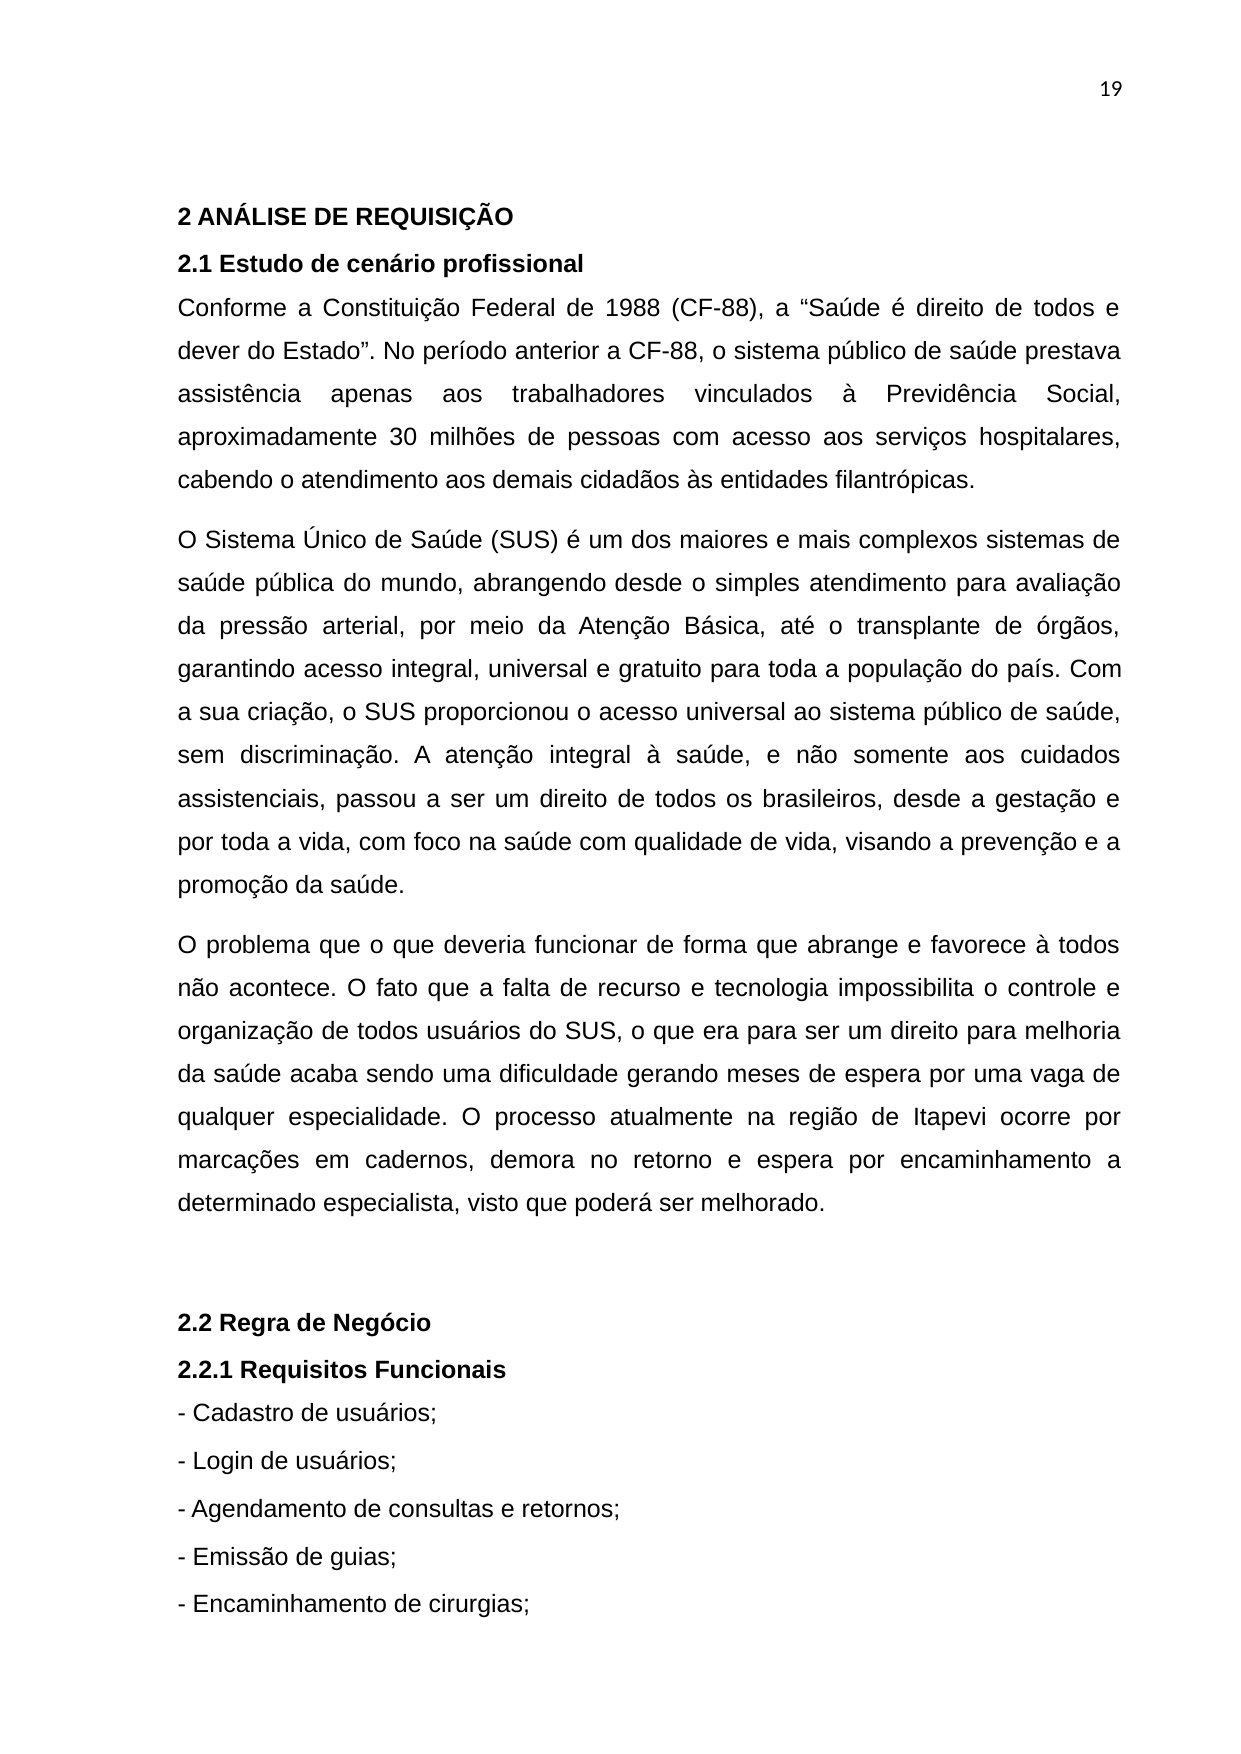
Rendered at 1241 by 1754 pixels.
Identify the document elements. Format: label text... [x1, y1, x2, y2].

text - Encaminhamento de cirurgias; [177, 1589, 1122, 1618]
text - Agendamento de consultas e retornos; [177, 1494, 1122, 1523]
subtitle 2.1 Estudo de cenário profissional [177, 249, 1122, 278]
text Conforme a Constituição Federal de 1988 (CF-88), a “Saúde é direito de todos e dever do Estado”. No período anterior a CF-88, o sistema público de saúde prestava assistência apenas aos trabalhadores vinculados à Previdência Social, aproximadamente 30 milhões de pessoas com acesso aos serviços hospitalares, cabendo o atendimento aos demais cidadãos às entidades filantrópicas. [177, 293, 1122, 494]
text O Sistema Único de Saúde (SUS) é um dos maiores e mais complexos sistemas de saúde pública do mundo, abrangendo desde o simples atendimento para avaliação da pressão arterial, por meio da Atenção Básica, até o transplante de órgãos, garantindo acesso integral, universal e gratuito para toda a população do país. Com a sua criação, o SUS proporcionou o acesso universal ao sistema público de saúde, sem discriminação. A atenção integral à saúde, e não somente aos cuidados assistenciais, passou a ser um direito de todos os brasileiros, desde a gestação e por toda a vida, com foco na saúde com qualidade de vida, visando a prevenção e a promoção da saúde. [177, 525, 1122, 899]
text - Login de usuários; [177, 1446, 1122, 1475]
text - Emissão de guias; [177, 1542, 1122, 1570]
text - Cadastro de usuários; [177, 1398, 1122, 1427]
subtitle 2.2.1 Requisitos Funcionais [177, 1355, 1122, 1384]
text O problema que o que deveria funcionar de forma que abrange e favorece à todos não acontece. O fato que a falta de recurso e tecnologia impossibilita o controle e organização de todos usuários do SUS, o que era para ser um direito para melhoria da saúde acaba sendo uma dificuldade gerando meses de espera por uma vaga de qualquer especialidade. O processo atualmente na região de Itapevi ocorre por marcações em cadernos, demora no retorno e espera por encaminhamento a determinado especialista, visto que poderá ser melhorado. [177, 930, 1122, 1217]
subtitle 2.2 Regra de Negócio [177, 1308, 1122, 1337]
subtitle 2 ANÁLISE DE REQUISIÇÃO [177, 202, 1122, 231]
